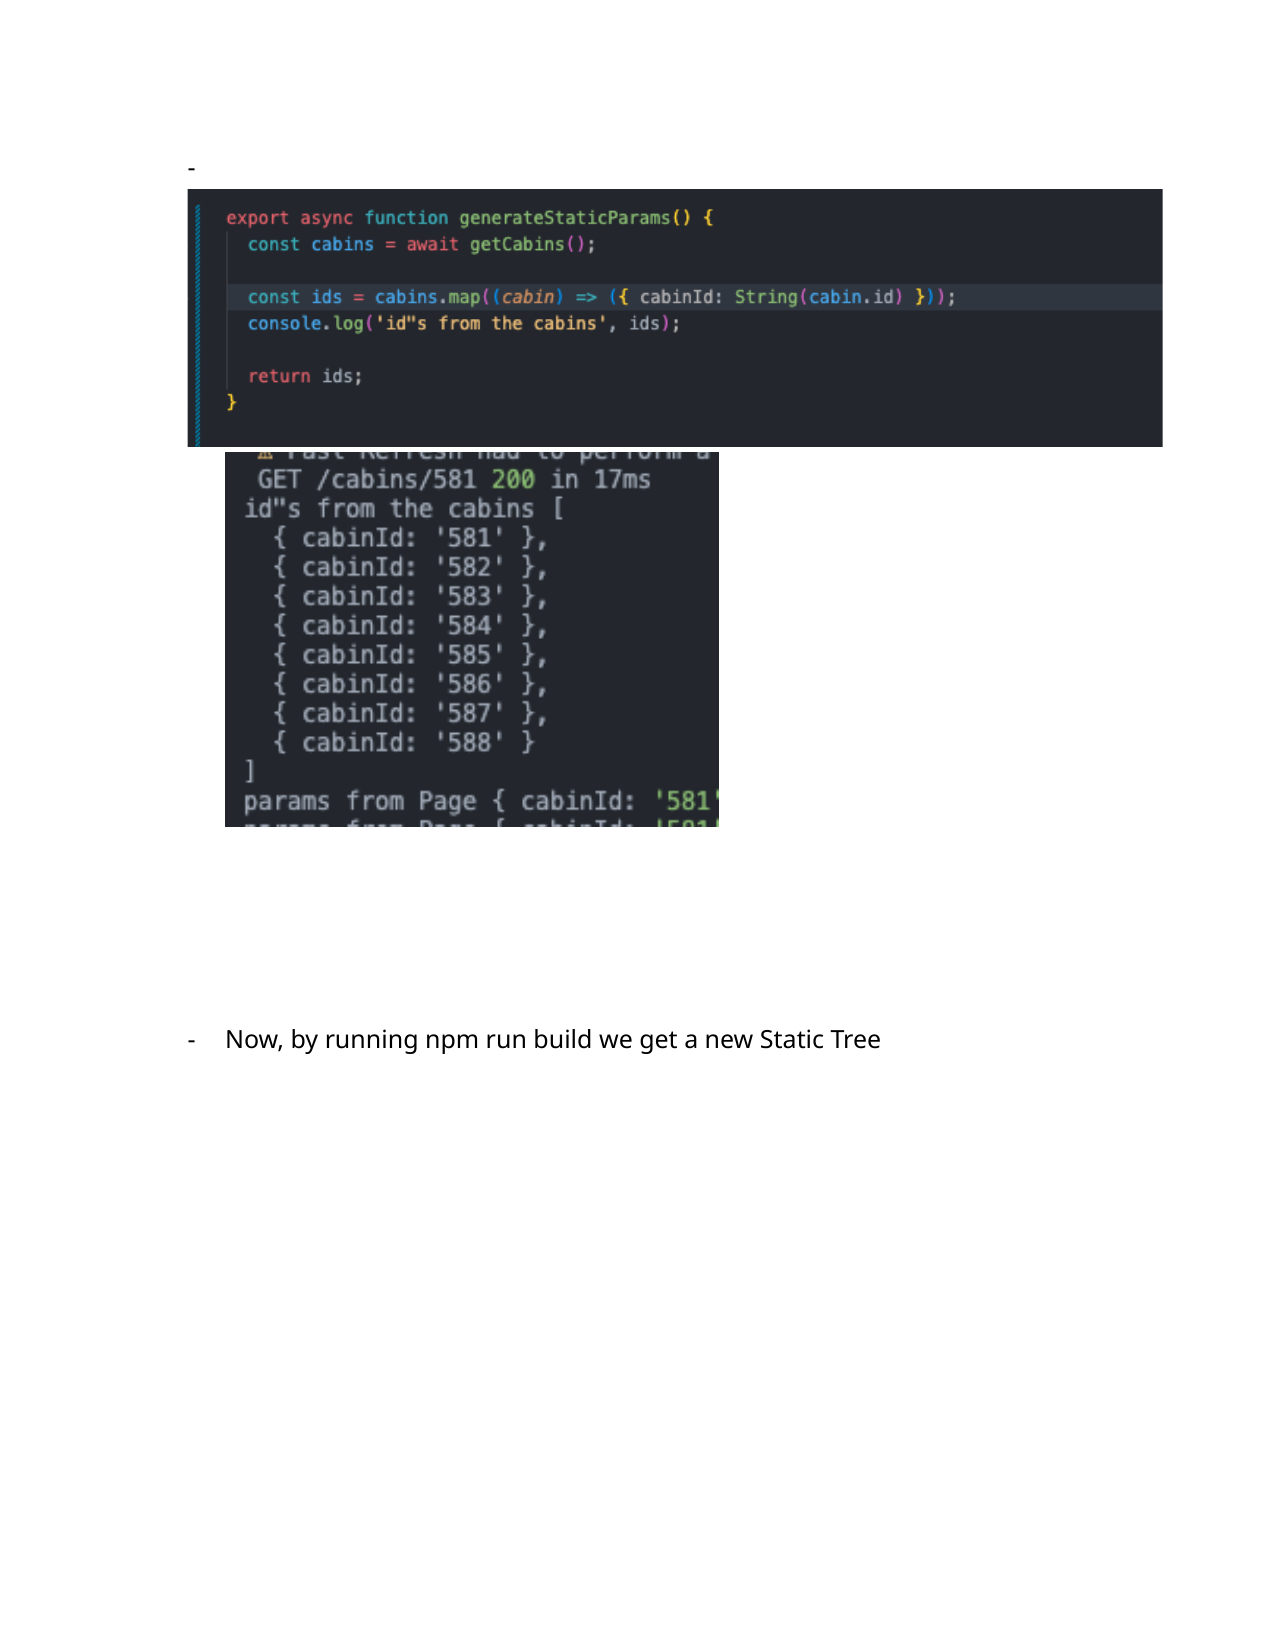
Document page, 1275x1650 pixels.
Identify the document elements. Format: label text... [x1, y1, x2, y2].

picture [187, 189, 1163, 447]
list Now, by running npm run build we get a new Static Tree [187, 1021, 1125, 1055]
picture [225, 452, 719, 827]
